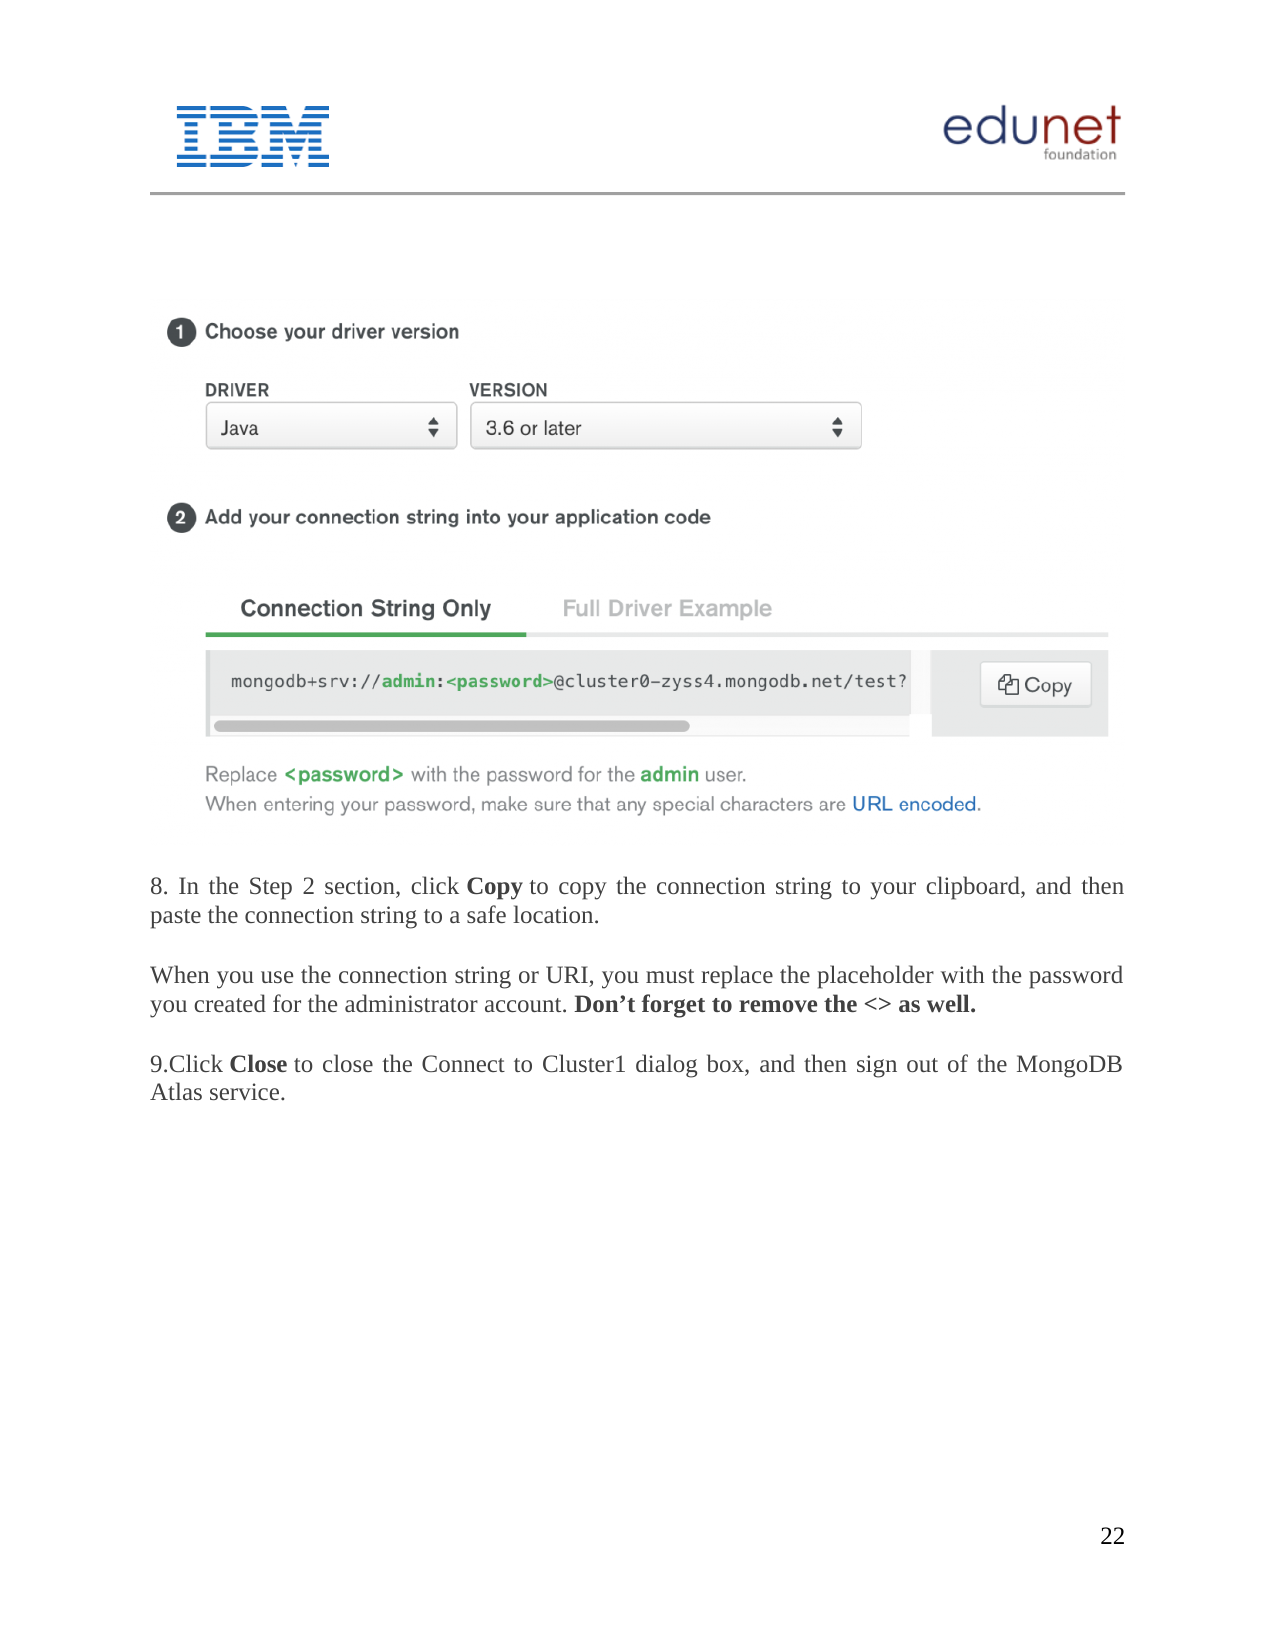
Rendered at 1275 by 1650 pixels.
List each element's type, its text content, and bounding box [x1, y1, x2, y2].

text When you use the connection string or URI, you must replace the placeholder with the password you created for the administrator account. Don’t forget to remove the <> as well. [150, 960, 1125, 1017]
picture [176, 106, 329, 167]
picture [941, 95, 1125, 167]
picture [150, 299, 1125, 846]
text 8. In the Step 2 section, click Copy to copy the connection string to your clipboard, and then paste the connection string to a safe location. [150, 871, 1125, 929]
text 9.Click Close to close the Connect to Cluster1 dialog box, and then sign out of the MongoDB Atlas service. [150, 1049, 1125, 1106]
